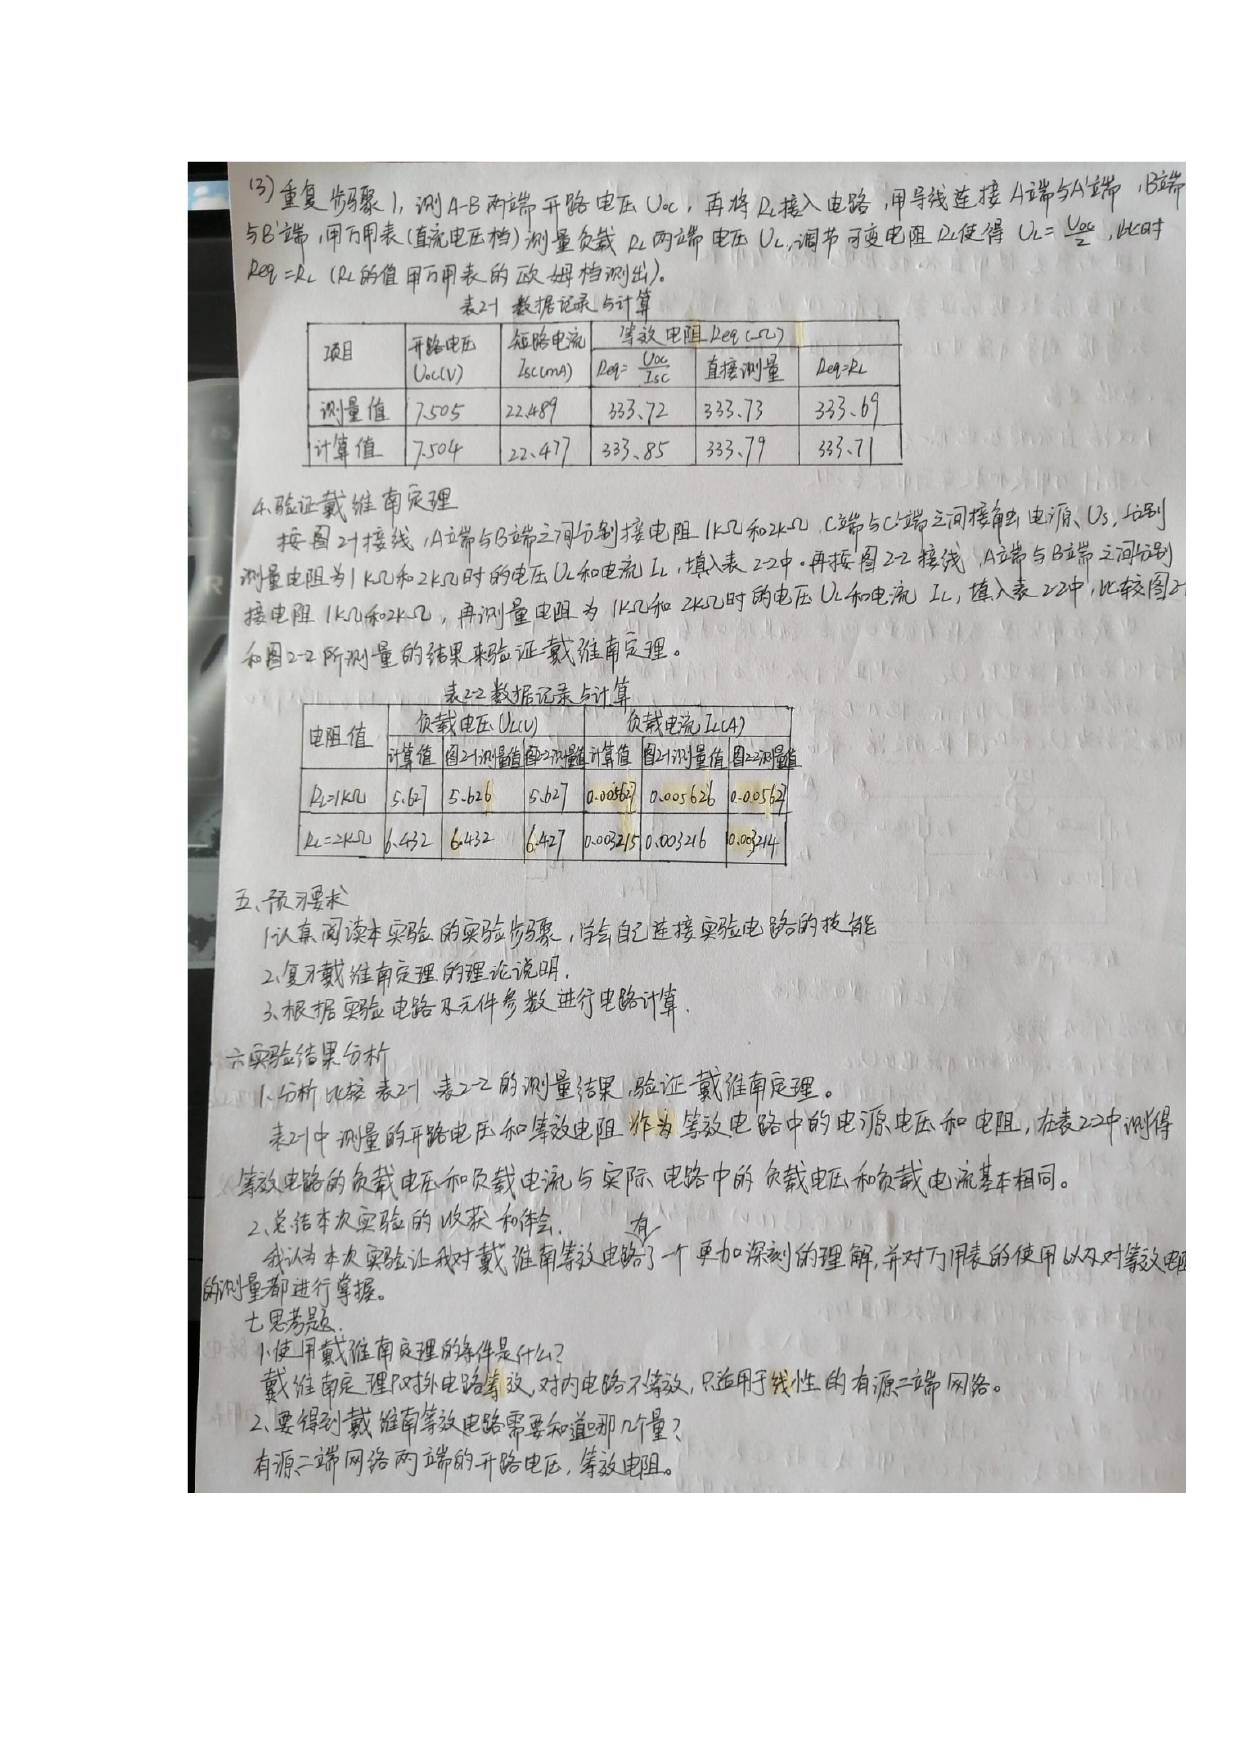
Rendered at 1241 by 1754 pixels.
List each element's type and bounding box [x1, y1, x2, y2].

picture [189, 163, 1186, 1491]
